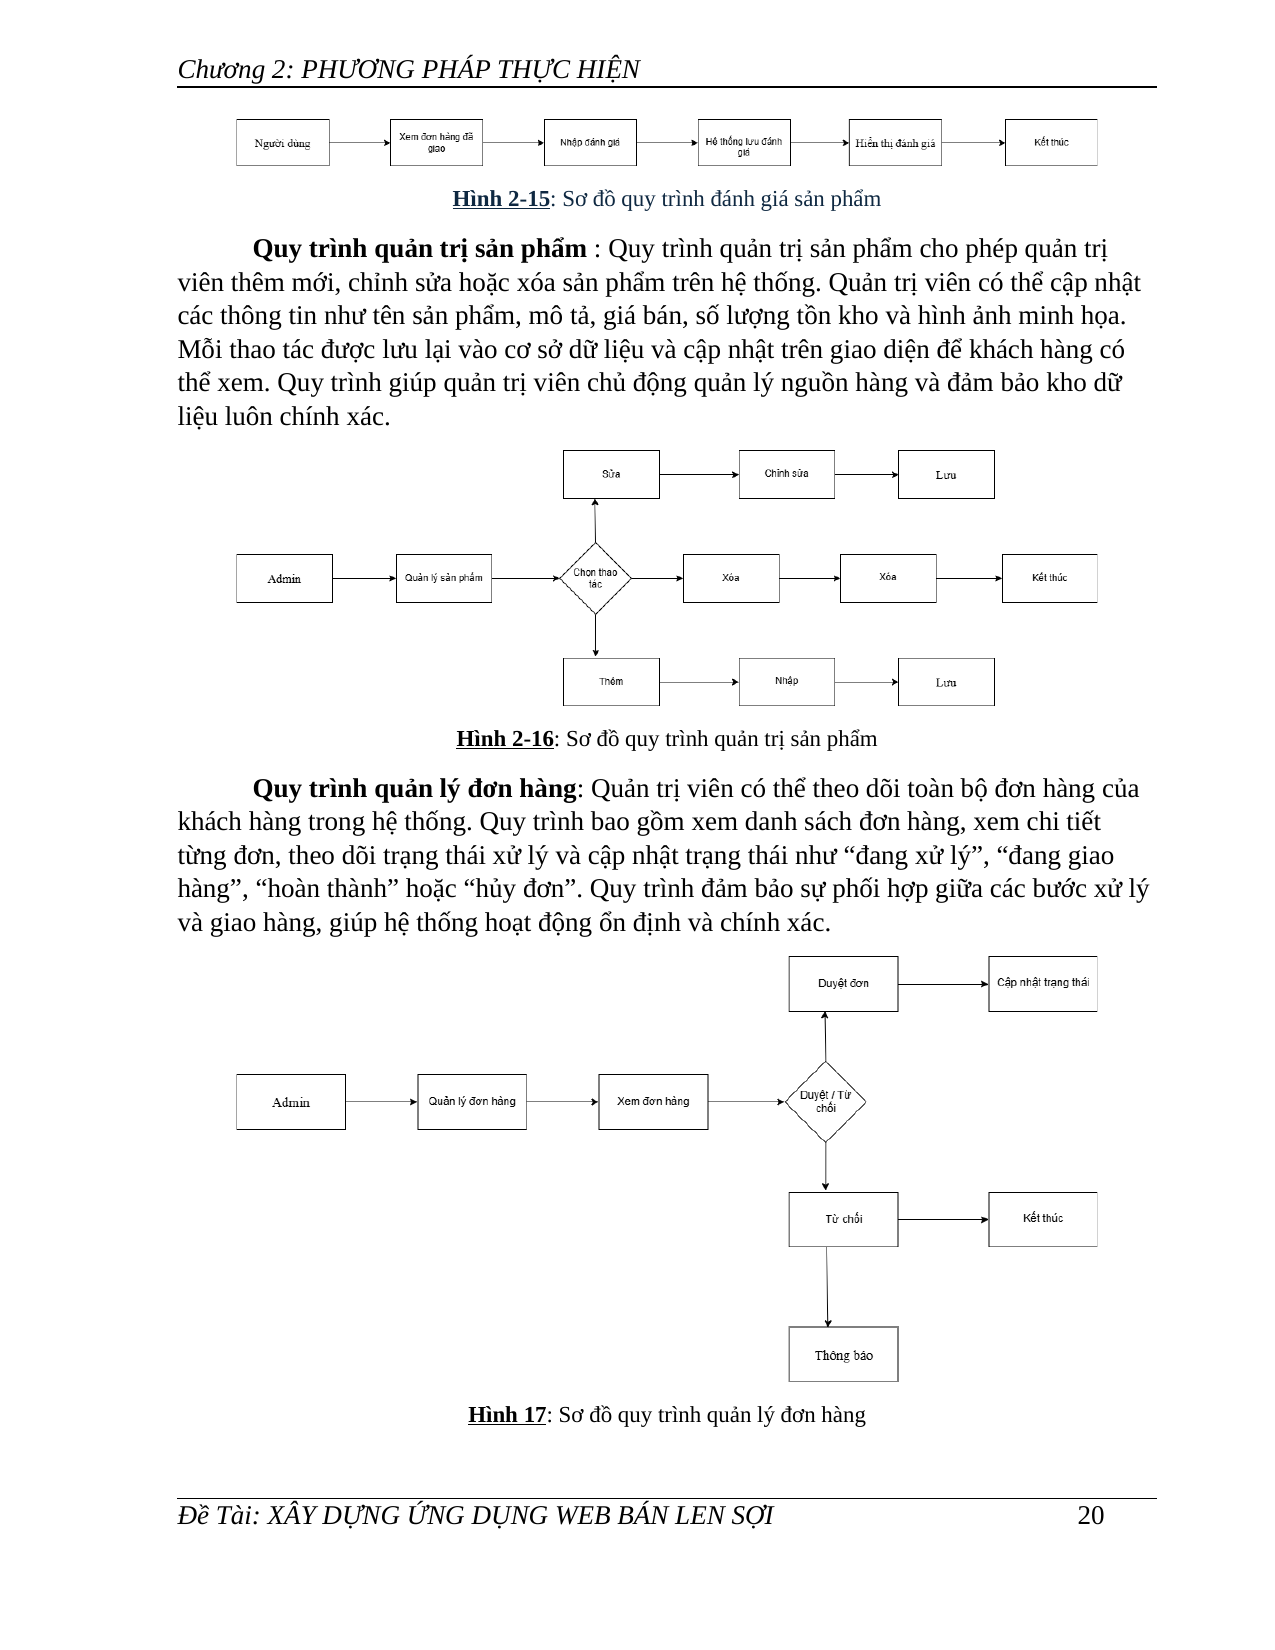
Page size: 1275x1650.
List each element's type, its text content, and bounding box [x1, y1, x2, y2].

text Hình 17: Sơ đồ quy trình quản lý đơn hàng [177, 1401, 1157, 1427]
text Quy trình quản lý đơn hàng: Quản trị viên có thể theo dõi toàn bộ đơn hàng của khách hàng trong hệ thống. Quy trình bao gồm xem danh sách đơn hàng, xem chi tiết từng đơn, theo dõi trạng thái xử lý và cập nhật trạng thái như “đang xử lý”, “đang giao hàng”, “hoàn thành” hoặc “hủy đơn”. Quy trình đảm bảo sự phối hợp giữa các bước xử lý và giao hàng, giúp hệ thống hoạt động ổn định và chính xác. [177, 772, 1157, 937]
picture [236, 450, 1098, 706]
text Hình 2-16: Sơ đồ quy trình quản trị sản phẩm [177, 725, 1157, 751]
text Hình 2-15: Sơ đồ quy trình đánh giá sản phẩm [177, 185, 1157, 211]
picture [236, 956, 1098, 1382]
text Quy trình quản trị sản phẩm : Quy trình quản trị sản phẩm cho phép quản trị viên thêm mới, chỉnh sửa hoặc xóa sản phẩm trên hệ thống. Quản trị viên có thể cập nhật các thông tin như tên sản phẩm, mô tả, giá bán, số lượng tồn kho và hình ảnh minh họa. Mỗi thao tác được lưu lại vào cơ sở dữ liệu và cập nhật trên giao diện để khách hàng có thể xem. Quy trình giúp quản trị viên chủ động quản lý nguồn hàng và đảm bảo kho dữ liệu luôn chính xác. [177, 232, 1157, 431]
picture [236, 119, 1098, 166]
